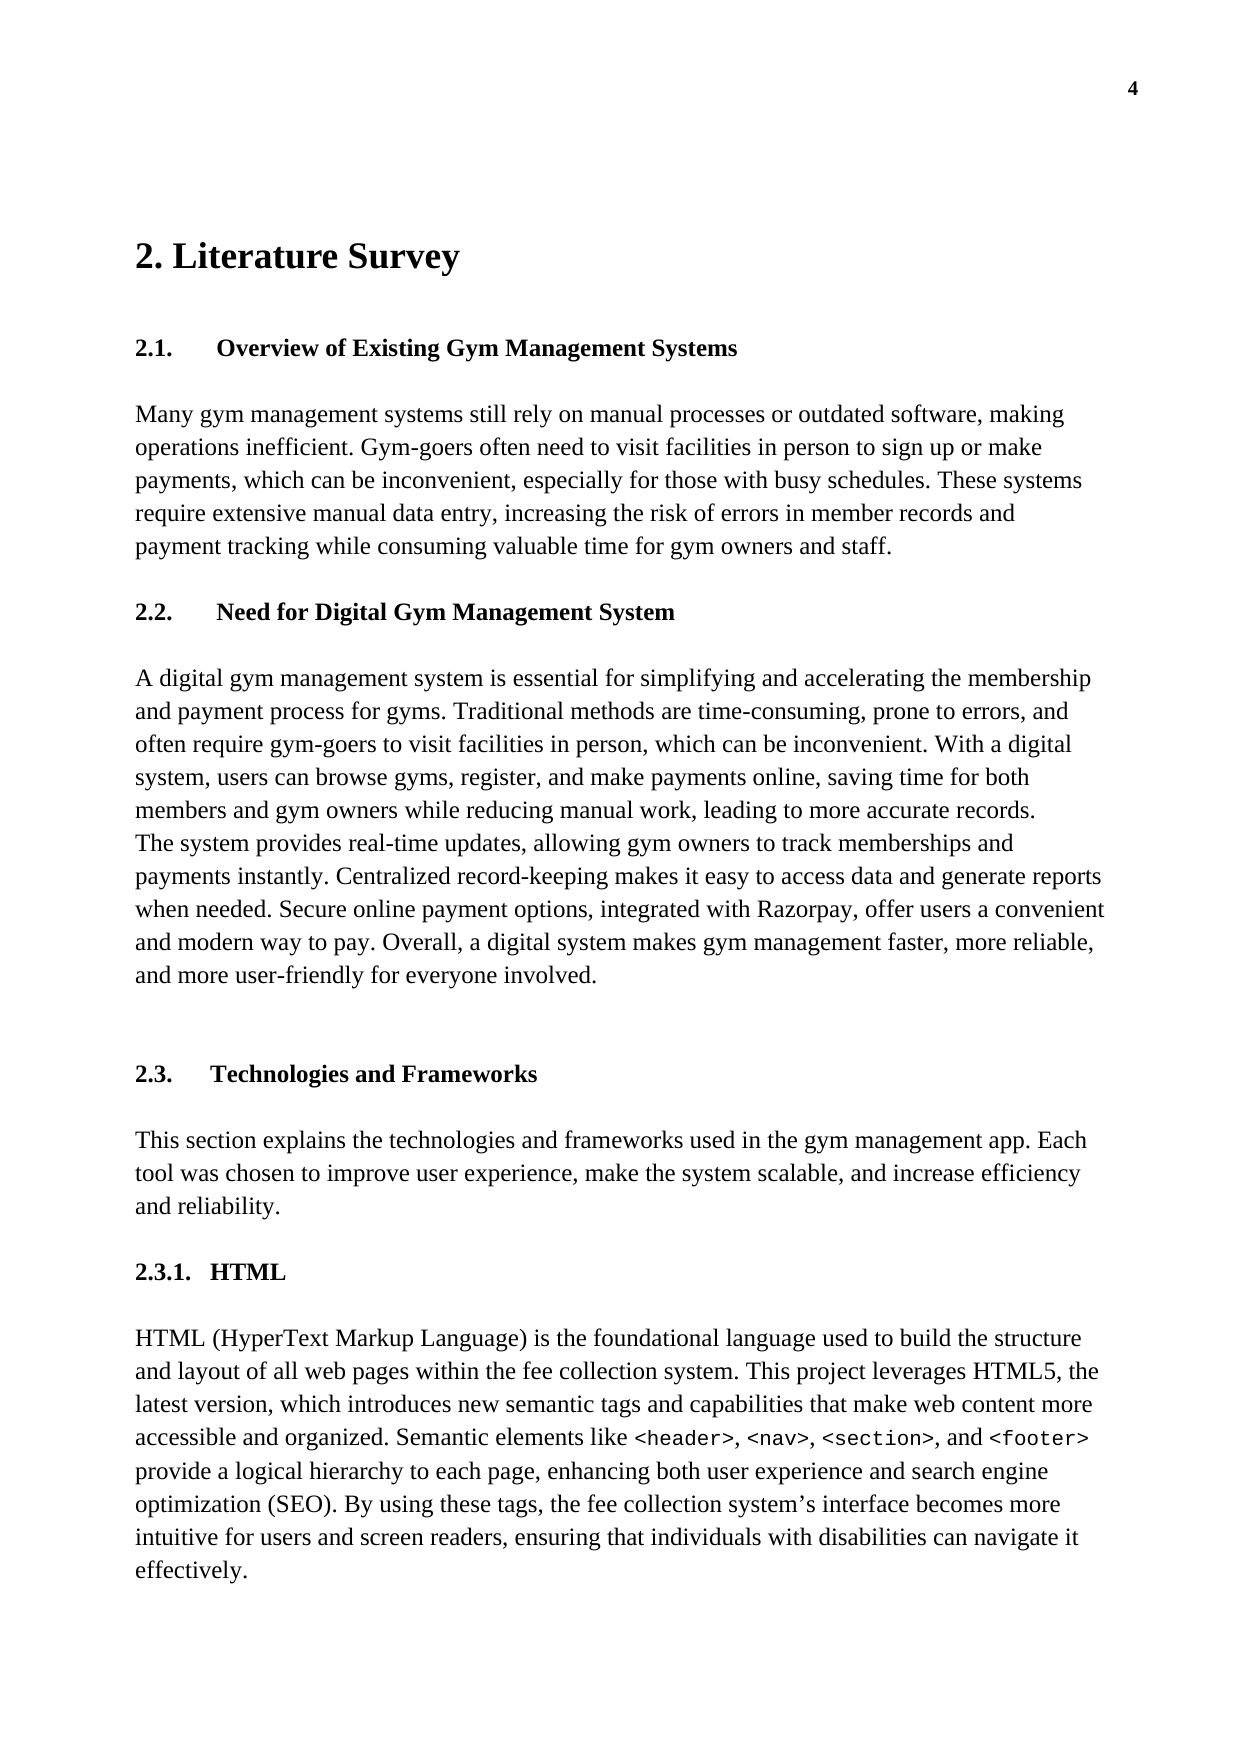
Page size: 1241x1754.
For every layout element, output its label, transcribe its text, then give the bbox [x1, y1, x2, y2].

list Need for Digital Gym Management System [135, 597, 1105, 626]
text A digital gym management system is essential for simplifying and accelerating the membership and payment process for gyms. Traditional methods are time-consuming, prone to errors, and often require gym-goers to visit facilities in person, which can be inconvenient. With a digital system, users can browse gyms, register, and make payments online, saving time for both members and gym owners while reducing manual work, leading to more accurate records. [135, 663, 1105, 824]
list Overview of Existing Gym Management Systems [135, 333, 1105, 361]
list Technologies and Frameworks [135, 1059, 1105, 1088]
text HTML (HyperText Markup Language) is the foundational language used to build the structure and layout of all web pages within the fee collection system. This project leverages HTML5, the latest version, which introduces new semantic tags and capabilities that make web content more accessible and organized. Semantic elements like <header>, <nav>, <section>, and <footer> provide a logical hierarchy to each page, enhancing both user experience and search engine optimization (SEO). By using these tags, the fee collection system’s interface becomes more intuitive for users and screen readers, ensuring that individuals with disabilities can navigate it effectively. [135, 1323, 1105, 1584]
text The system provides real-time updates, allowing gym owners to track memberships and payments instantly. Centralized record-keeping makes it easy to access data and generate reports when needed. Secure online payment options, integrated with Razorpay, offer users a convenient and modern way to pay. Overall, a digital system makes gym management faster, more reliable, and more user-friendly for everyone involved. [135, 828, 1105, 989]
text Many gym management systems still rely on manual processes or outdated software, making operations inefficient. Gym-goers often need to visit facilities in person to sign up or make payments, which can be inconvenient, especially for those with busy schedules. These systems require extensive manual data entry, increasing the risk of errors in member records and payment tracking while consuming valuable time for gym owners and staff. [135, 399, 1105, 559]
subtitle Literature Survey [135, 233, 1105, 276]
list HTML [135, 1257, 1105, 1286]
text This section explains the technologies and frameworks used in the gym management app. Each tool was chosen to improve user experience, make the system scalable, and increase efficiency and reliability. [135, 1125, 1105, 1220]
